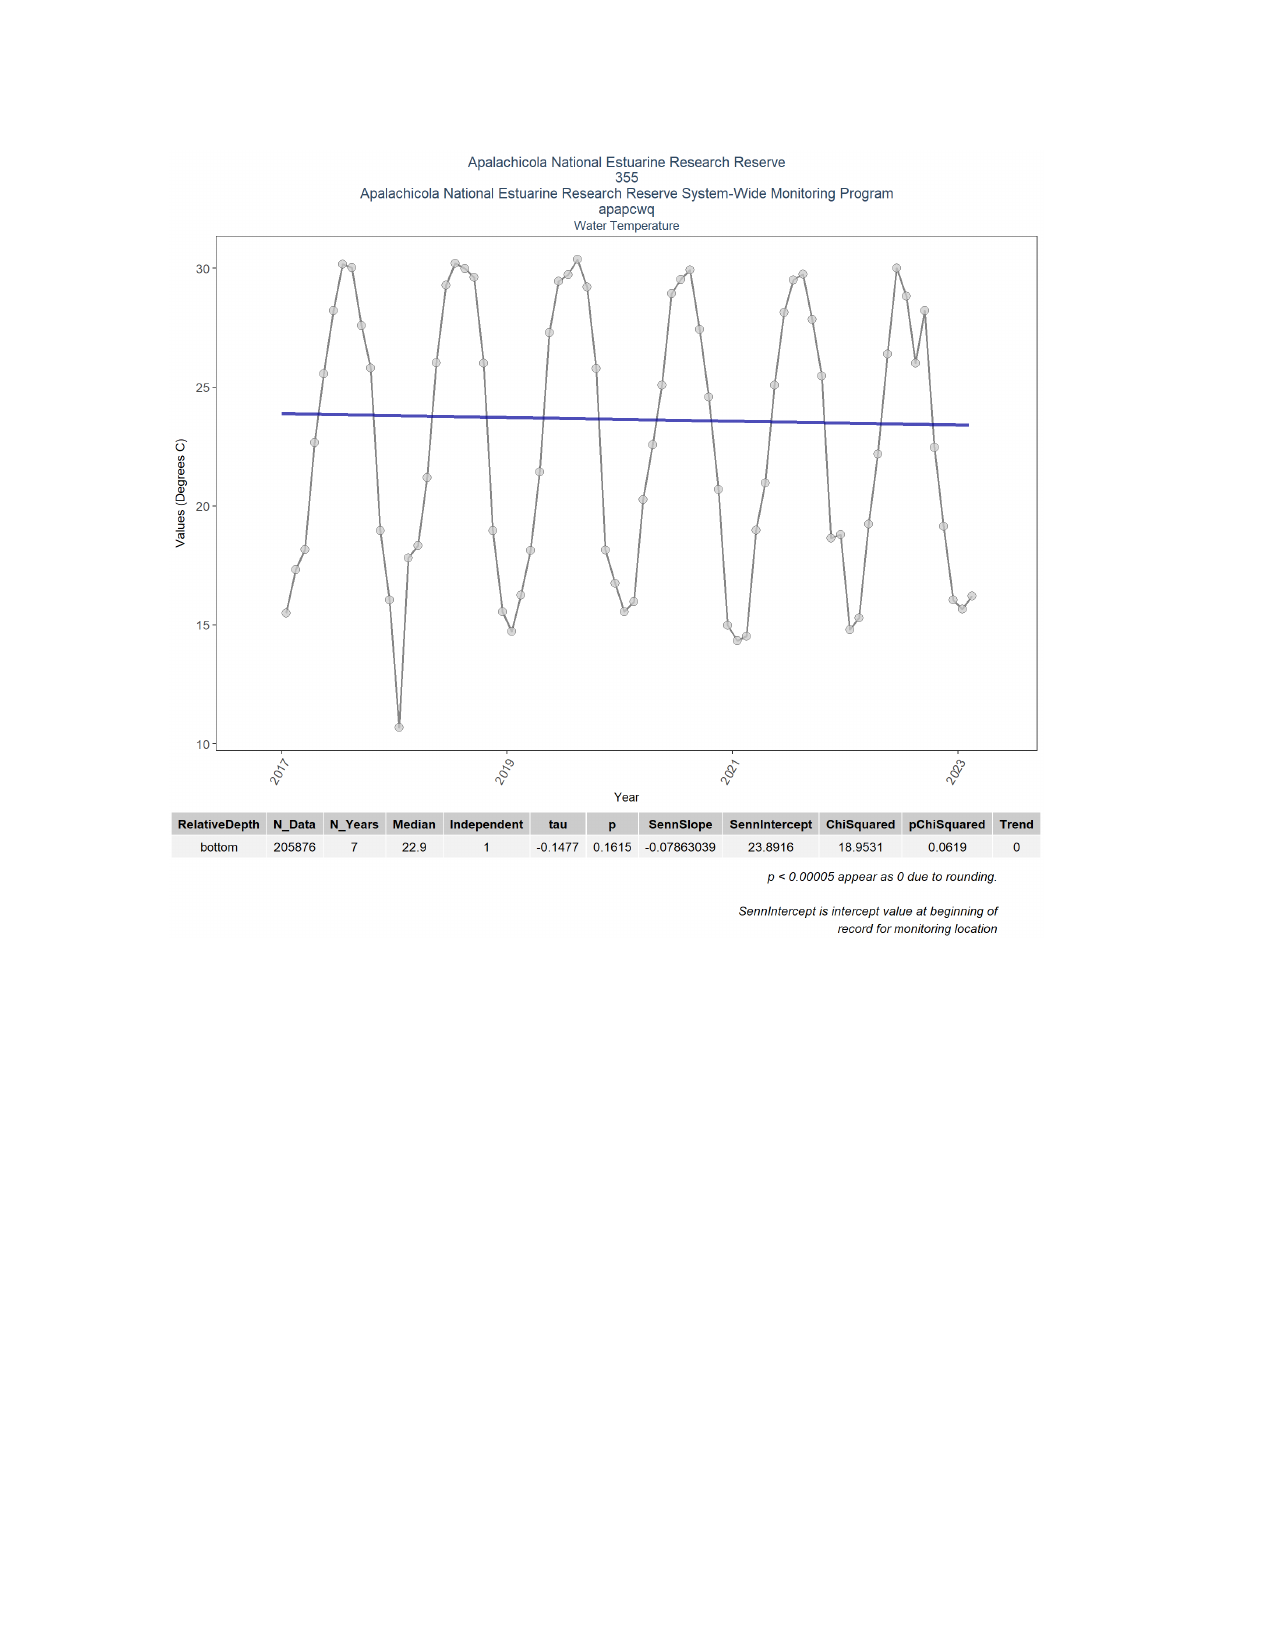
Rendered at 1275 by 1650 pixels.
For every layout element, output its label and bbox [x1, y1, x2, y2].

picture [168, 150, 1044, 938]
